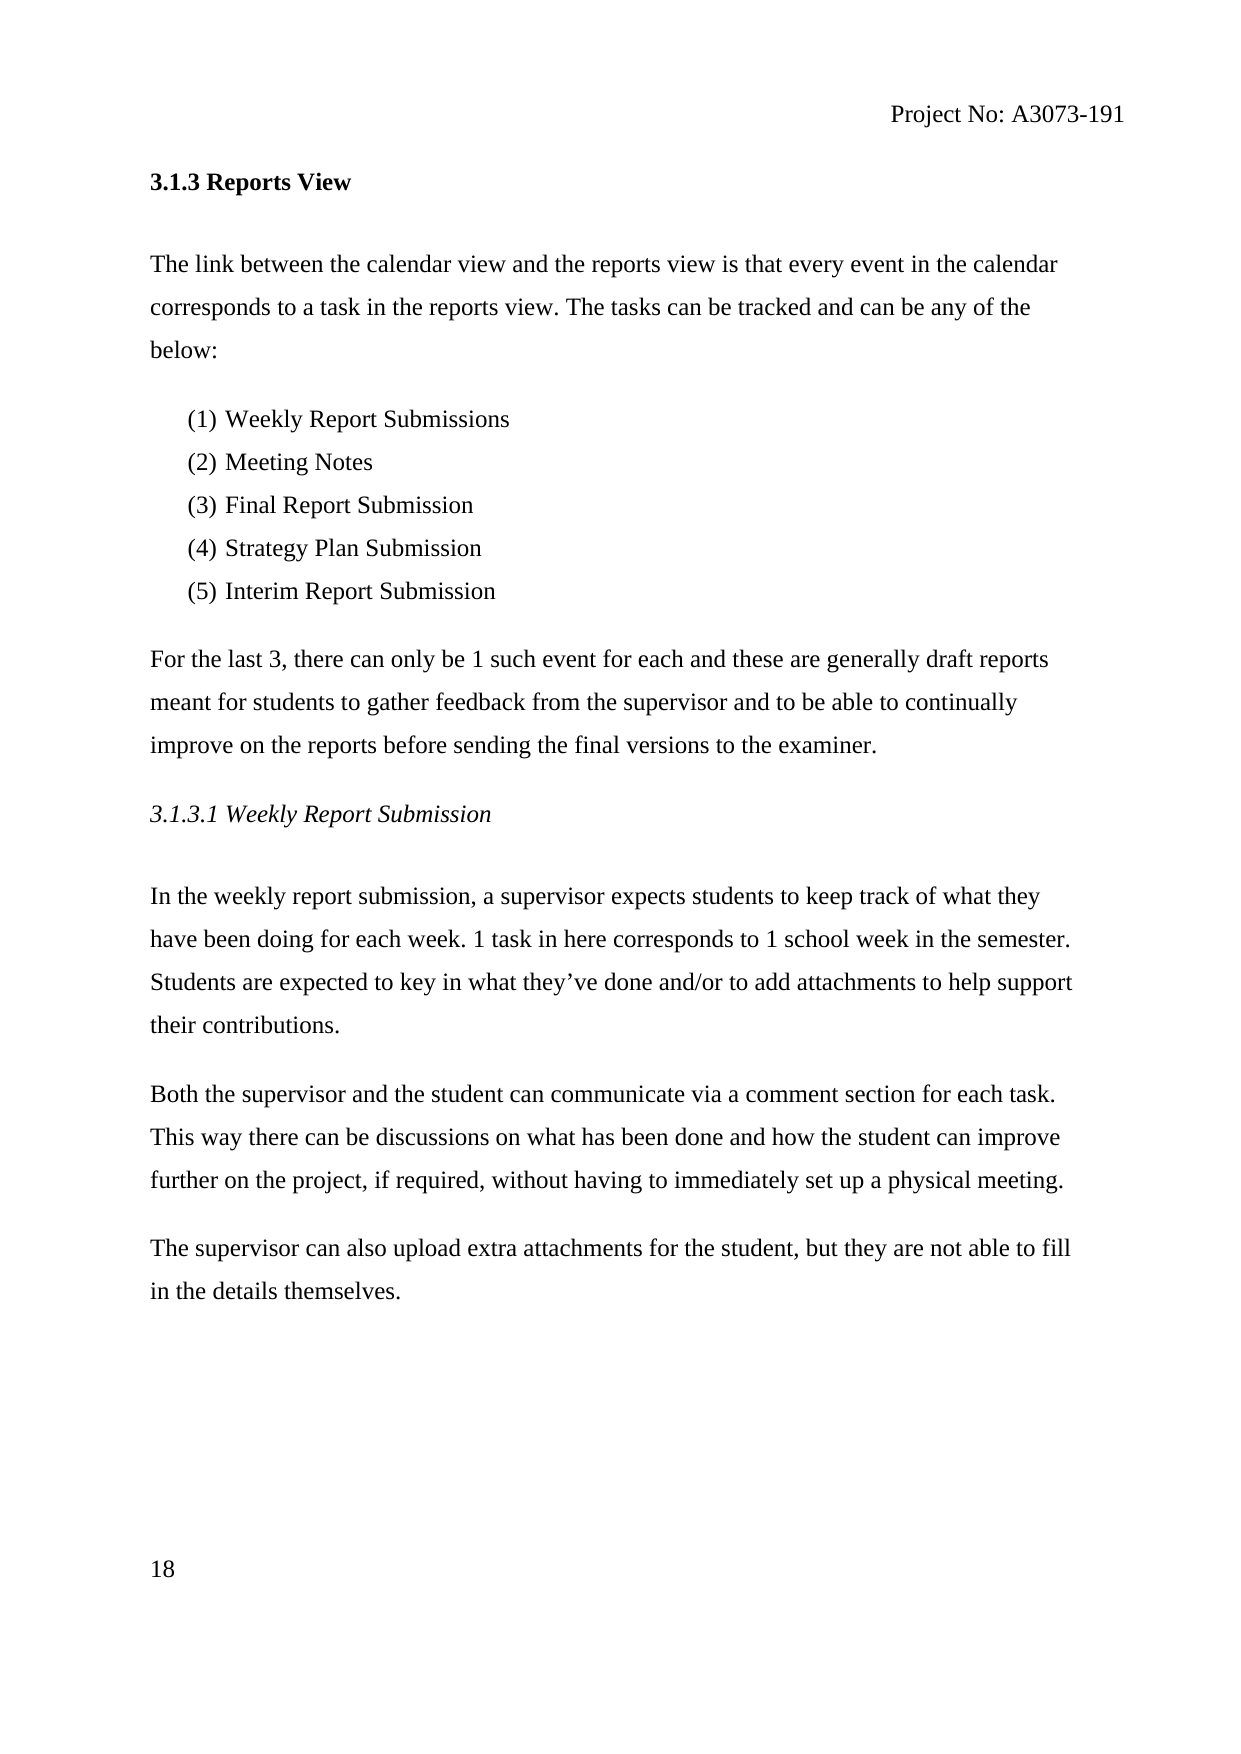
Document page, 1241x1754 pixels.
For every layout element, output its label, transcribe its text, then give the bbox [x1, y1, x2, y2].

list Strategy Plan Submission [187, 533, 1090, 562]
text The supervisor can also upload extra attachments for the student, but they are not able to fill in the details themselves. [150, 1233, 1090, 1305]
list Weekly Report Submissions [187, 404, 1090, 432]
text In the weekly report submission, a supervisor expects students to keep track of what they have been doing for each week. 1 task in here corresponds to 1 school week in the semester. Students are expected to key in what they’ve done and/or to add attachments to help support their contributions. [150, 881, 1090, 1039]
text Both the supervisor and the student can communicate via a comment section for each task. This way there can be discussions on what has been done and how the student can improve further on the project, if required, without having to immediately set up a physical meeting. [150, 1079, 1090, 1194]
subtitle 3.1.3.1 Weekly Report Submission [150, 799, 1090, 827]
list Interim Report Submission [187, 576, 1090, 605]
text The link between the calendar view and the reports view is that every event in the calendar corresponds to a task in the reports view. The tasks can be tracked and can be any of the below: [150, 249, 1090, 364]
text For the last 3, there can only be 1 such event for each and these are generally draft reports meant for students to gather feedback from the supervisor and to be able to continually improve on the reports before sending the final versions to the examiner. [150, 644, 1090, 759]
list Final Report Submission [187, 490, 1090, 519]
subtitle 3.1.3 Reports View [150, 167, 1090, 196]
list Meeting Notes [187, 447, 1090, 476]
